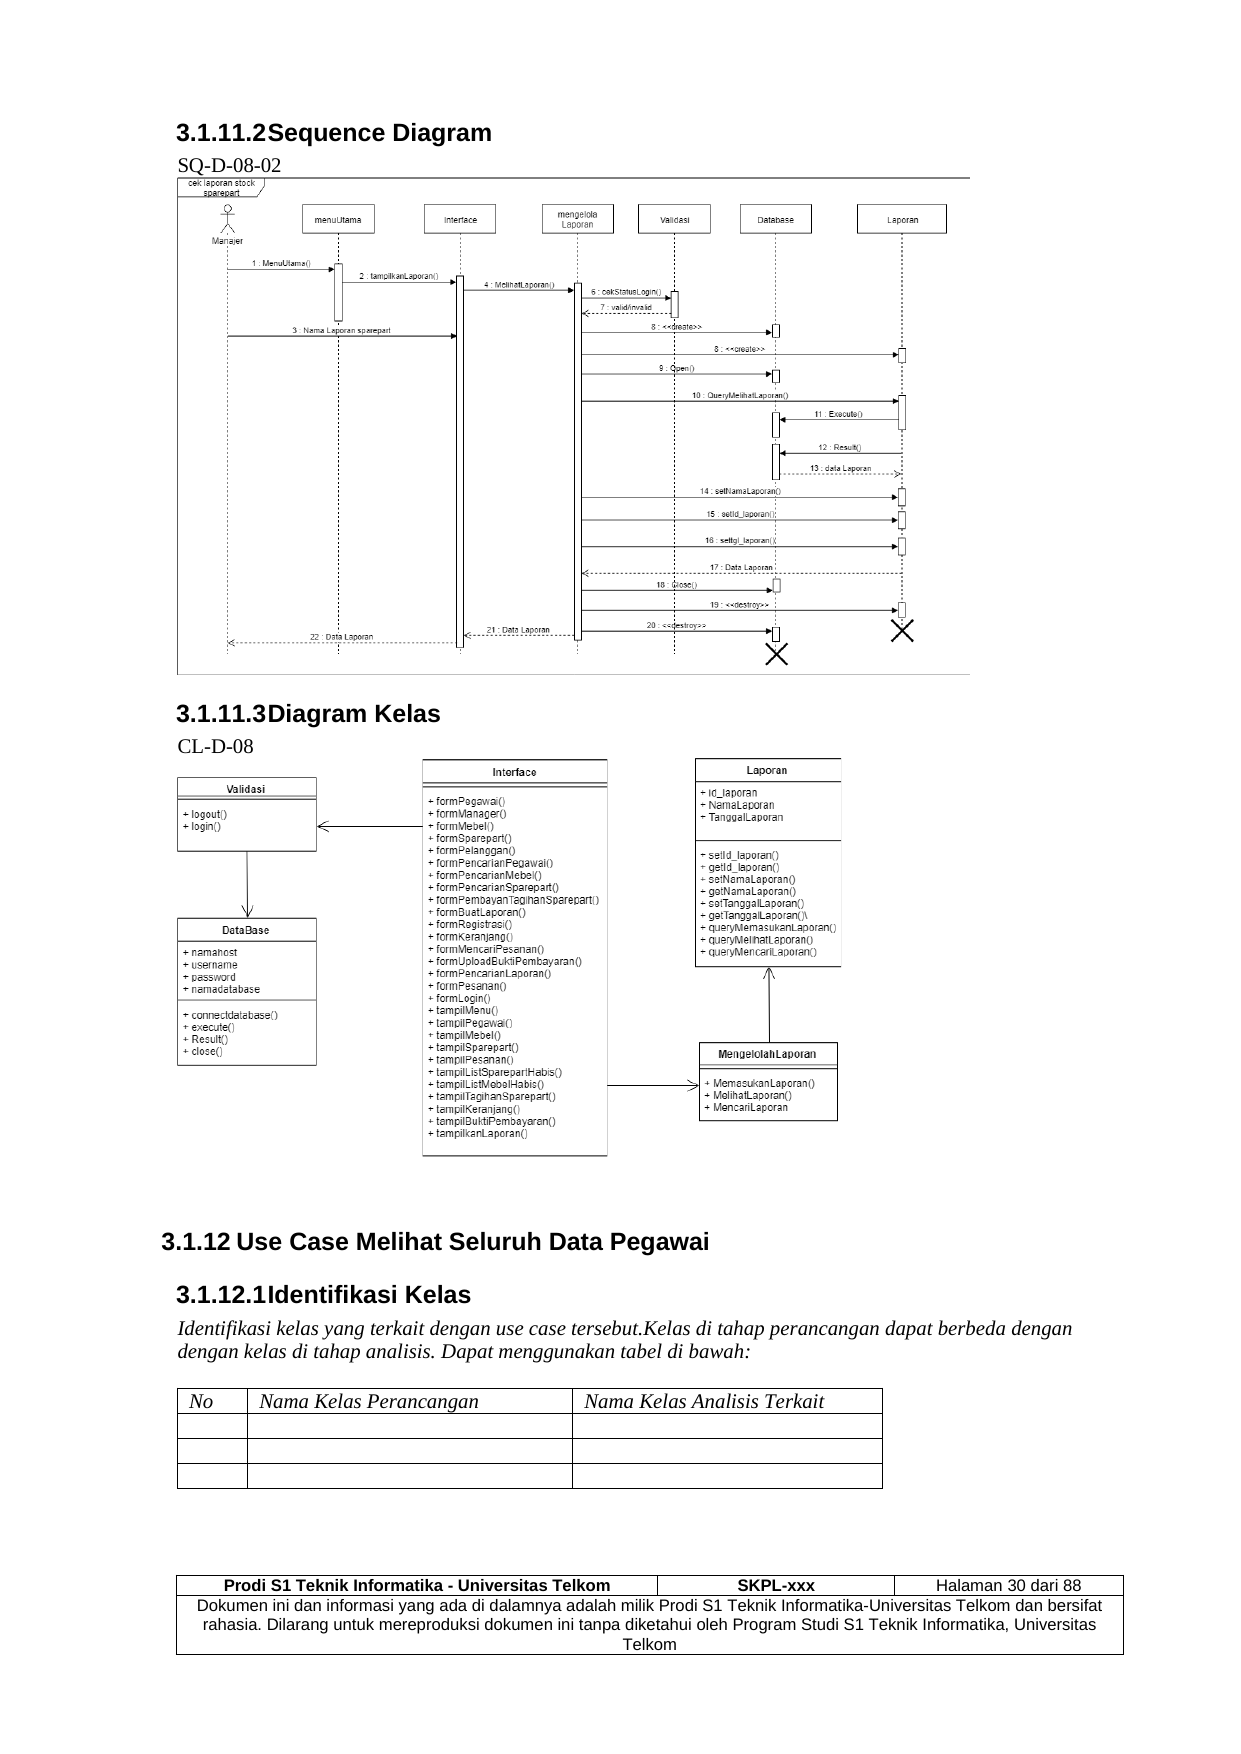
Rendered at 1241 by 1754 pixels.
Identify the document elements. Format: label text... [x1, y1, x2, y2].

text CL-D-08 [177, 734, 1122, 758]
table_cell [573, 1414, 882, 1438]
table_header Nama Kelas Perancangan [248, 1389, 572, 1413]
table_cell [178, 1464, 247, 1488]
table_cell [178, 1439, 247, 1463]
table_cell [248, 1439, 572, 1463]
picture [177, 177, 970, 675]
subtitle Use Case Melihat Seluruh Data Pegawai [161, 1227, 1122, 1255]
table_cell [178, 1414, 247, 1438]
table_header Nama Kelas Analisis Terkait [573, 1389, 882, 1413]
subtitle Identifikasi Kelas [176, 1280, 1122, 1309]
text Identifikasi kelas yang terkait dengan use case tersebut.Kelas di tahap perancangan dapat berbeda dengan dengan kelas di tahap analisis. Dapat menggunakan tabel di bawah: [177, 1315, 1122, 1363]
subtitle Diagram Kelas [176, 699, 1122, 728]
table_cell [573, 1464, 882, 1488]
picture [177, 758, 842, 1158]
table_header No [178, 1389, 247, 1413]
table_cell [248, 1414, 572, 1438]
text SQ-D-08-02 [177, 153, 1122, 177]
table_cell [573, 1439, 882, 1463]
subtitle Sequence Diagram [176, 118, 1122, 147]
table_cell [248, 1464, 572, 1488]
